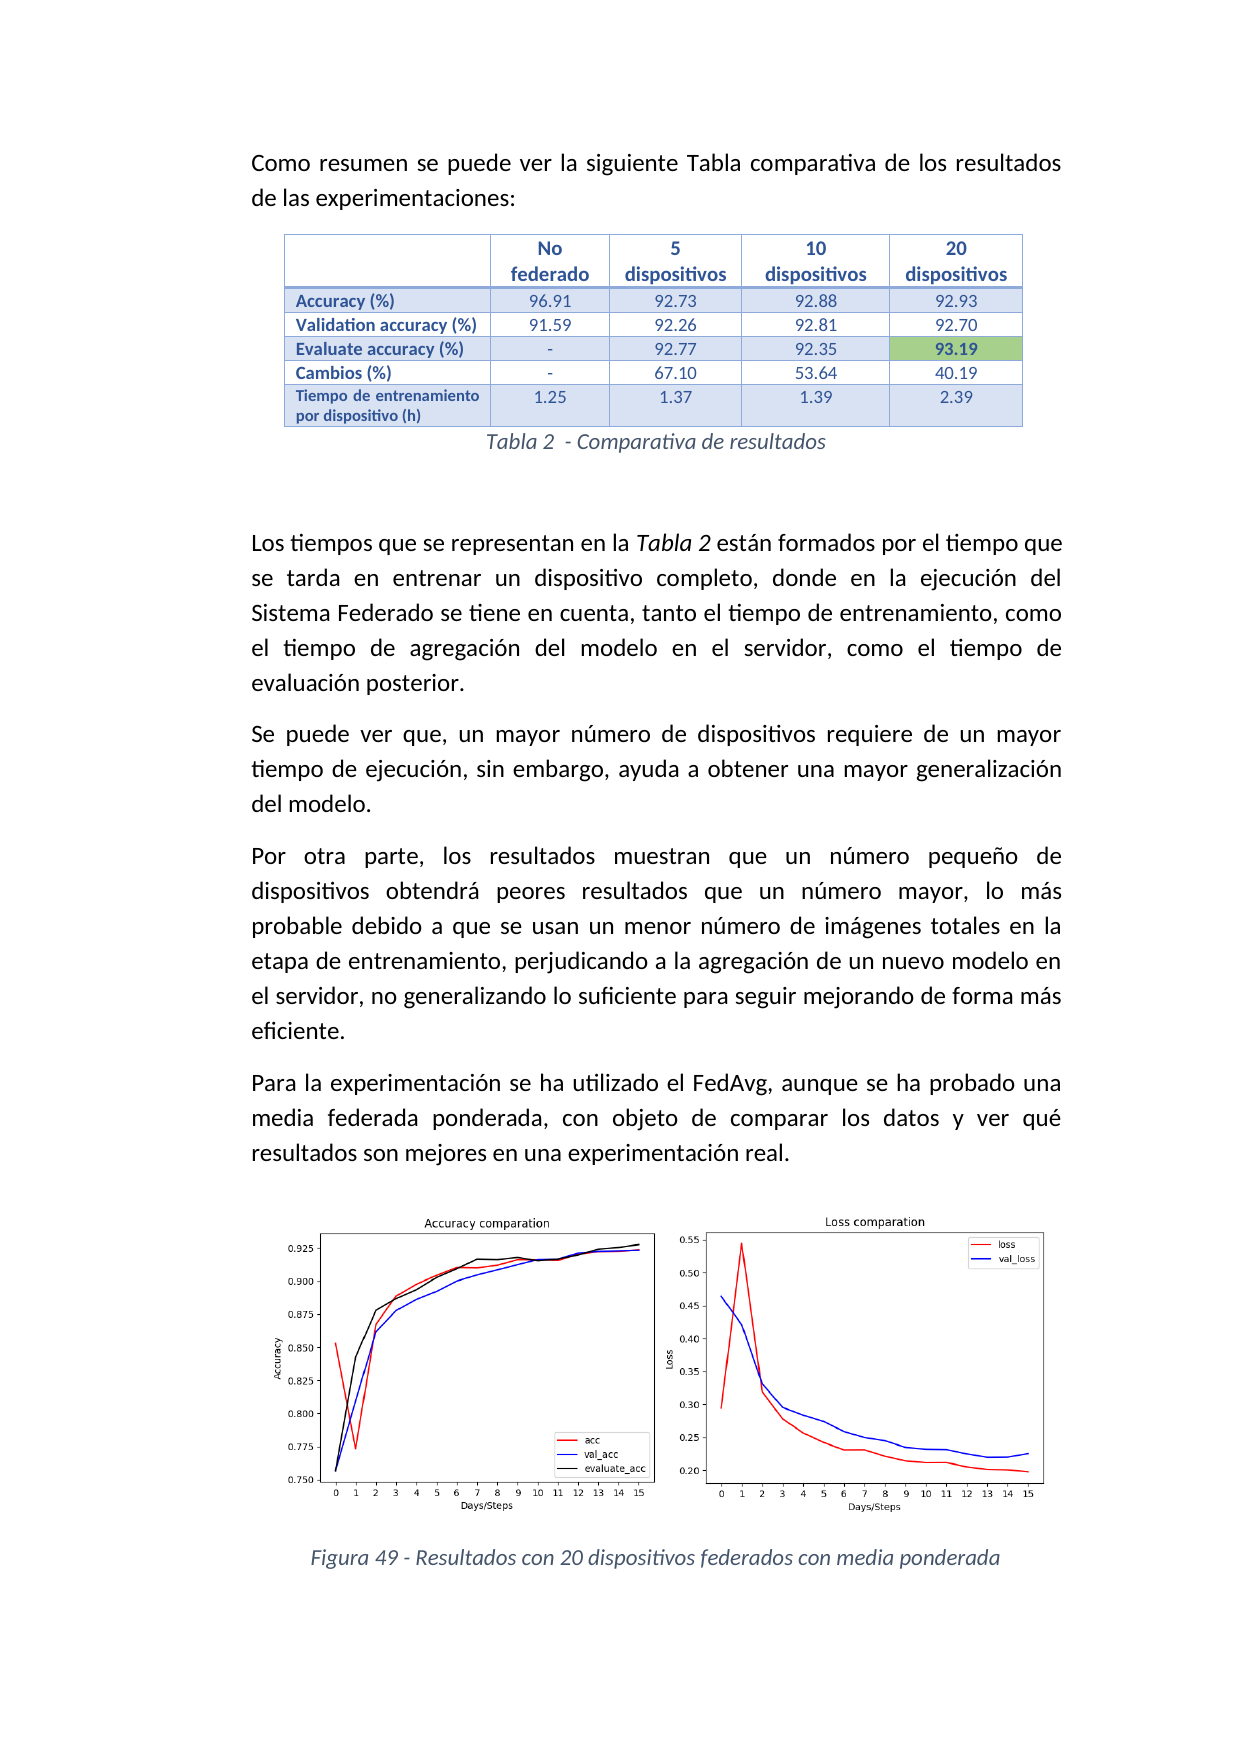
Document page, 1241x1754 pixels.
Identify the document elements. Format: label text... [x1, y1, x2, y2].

table_cell 53.64 [742, 361, 889, 384]
table_cell 67.10 [610, 361, 741, 384]
table_cell 1.37 [610, 385, 741, 426]
table_cell - [491, 361, 609, 384]
table_cell 1.25 [491, 385, 609, 426]
table_cell 40.19 [890, 361, 1022, 384]
table_cell 92.81 [742, 313, 889, 336]
table_cell 92.77 [610, 337, 741, 360]
table_header [285, 235, 490, 286]
table_cell - [491, 337, 609, 360]
table_cell 92.73 [610, 289, 741, 312]
picture [260, 1211, 1061, 1522]
table_cell 92.26 [610, 313, 741, 336]
text Como resumen se puede ver la siguiente Tabla comparativa de los resultados de las experimentaciones: [251, 148, 1063, 213]
text Los tiempos que se representan en la Tabla 2 están formados por el tiempo que se tarda en entrenar un dispositivo completo, donde en la ejecución del Sistema Federado se tiene en cuenta, tanto el tiempo de entrenamiento, como el tiempo de agregación del modelo en el servidor, como el tiempo de evaluación posterior. [251, 527, 1063, 697]
table_cell Validation accuracy (%) [285, 313, 490, 336]
table_cell 92.70 [890, 313, 1022, 336]
table_cell 92.35 [742, 337, 889, 360]
table_cell 92.93 [890, 289, 1022, 312]
table_header 10 dispositivos [742, 235, 889, 286]
text Se puede ver que, un mayor número de dispositivos requiere de un mayor tiempo de ejecución, sin embargo, ayuda a obtener una mayor generalización del modelo. [251, 719, 1063, 819]
table_cell Tiempo de entrenamiento por dispositivo (h) [285, 385, 490, 426]
table_header 5 dispositivos [610, 235, 741, 286]
table_header No federado [491, 235, 609, 286]
table_cell Cambios (%) [285, 361, 490, 384]
table_cell 2.39 [890, 385, 1022, 426]
table_cell Accuracy (%) [285, 289, 490, 312]
table_cell 93.19 [890, 337, 1022, 360]
table_cell 92.88 [742, 289, 889, 312]
table_cell 1.39 [742, 385, 889, 426]
table_cell 91.59 [491, 313, 609, 336]
table_header 20 dispositivos [890, 235, 1022, 286]
text Para la experimentación se ha utilizado el FedAvg, aunque se ha probado una media federada ponderada, con objeto de comparar los datos y ver qué resultados son mejores en una experimentación real. [251, 1067, 1063, 1167]
text Por otra parte, los resultados muestran que un número pequeño de dispositivos obtendrá peores resultados que un número mayor, lo más probable debido a que se usan un menor número de imágenes totales en la etapa de entrenamiento, perjudicando a la agregación de un nuevo modelo en el servidor, no generalizando lo suficiente para seguir mejorando de forma más eficiente. [251, 840, 1063, 1046]
table_cell 96.91 [491, 289, 609, 312]
table_cell Evaluate accuracy (%) [285, 337, 490, 360]
text Tabla 2 - Comparativa de resultados [251, 427, 1063, 455]
